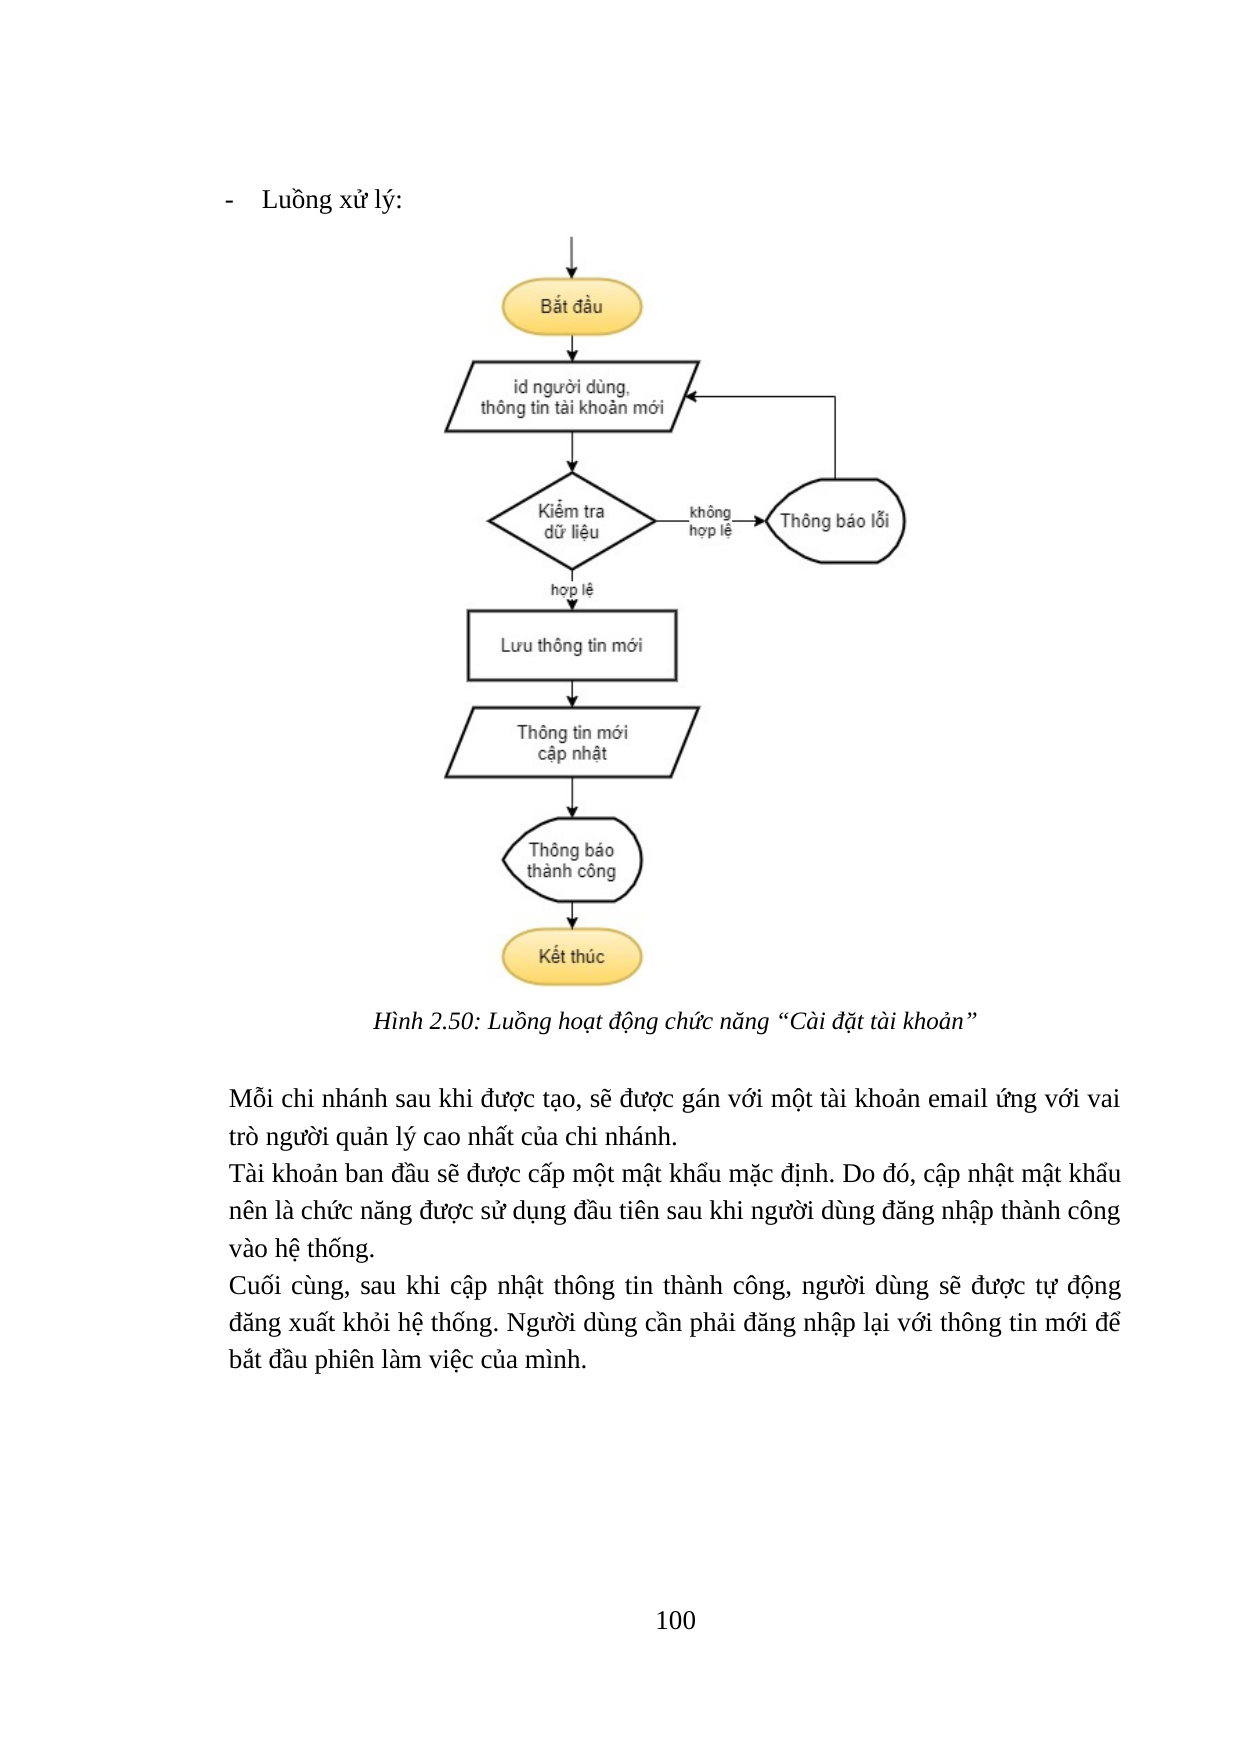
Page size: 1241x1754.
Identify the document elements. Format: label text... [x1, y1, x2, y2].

picture [443, 227, 908, 988]
text Cuối cùng, sau khi cập nhật thông tin thành công, người dùng sẽ được tự động đăng xuất khỏi hệ thống. Người dùng cần phải đăng nhập lại với thông tin mới để bắt đầu phiên làm việc của mình. [229, 1269, 1122, 1375]
text Hình 2.50: Luồng hoạt động chức năng “Cài đặt tài khoản” [229, 1006, 1122, 1035]
text Mỗi chi nhánh sau khi được tạo, sẽ được gán với một tài khoản email ứng với vai trò người quản lý cao nhất của chi nhánh. [229, 1083, 1122, 1151]
list Luồng xử lý: [224, 183, 1122, 214]
text Tài khoản ban đầu sẽ được cấp một mật khẩu mặc định. Do đó, cập nhật mật khẩu nên là chức năng được sử dụng đầu tiên sau khi người dùng đăng nhập thành công vào hệ thống. [229, 1157, 1122, 1263]
